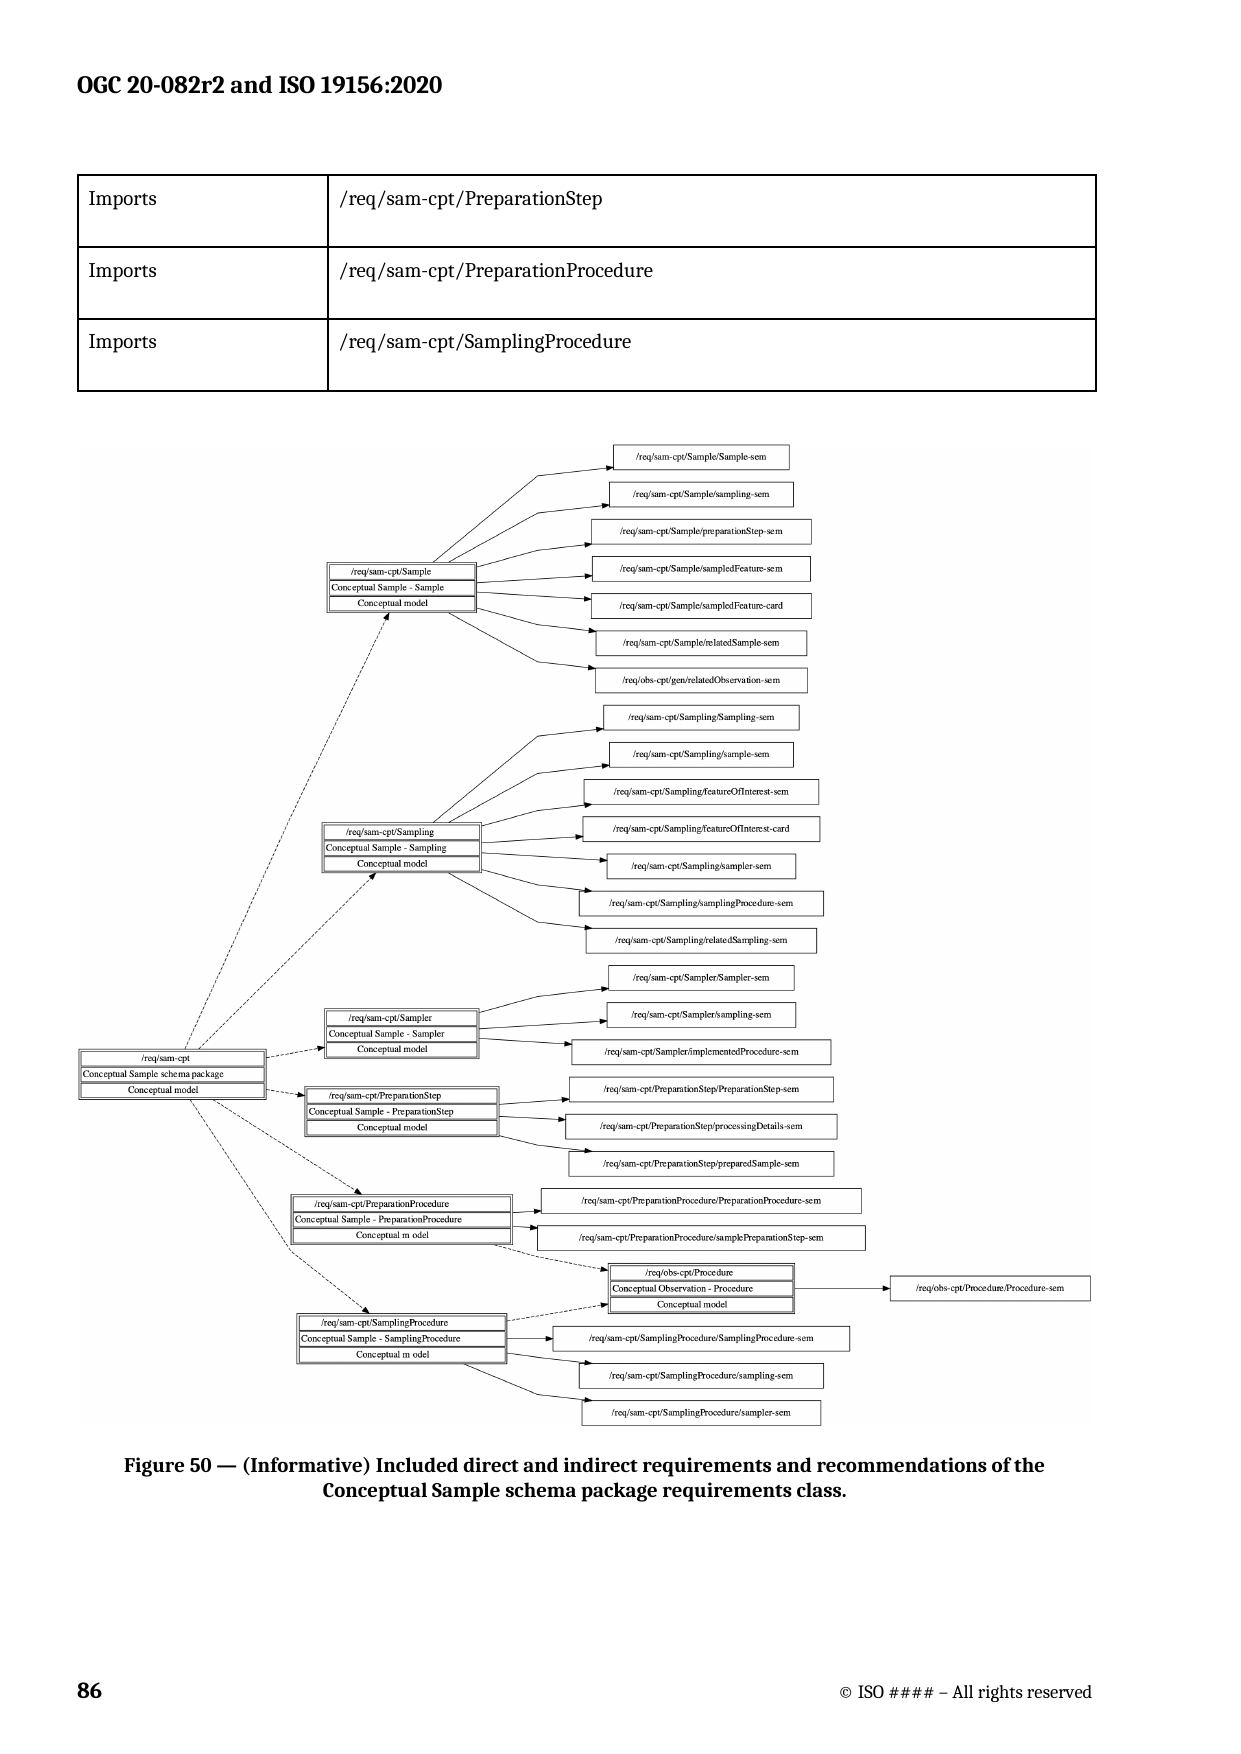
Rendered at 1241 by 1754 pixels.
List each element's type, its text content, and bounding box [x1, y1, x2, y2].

table_cell /req/sam-cpt/PreparationProcedure [329, 248, 1095, 318]
table_cell /req/sam-cpt/PreparationStep [329, 176, 1095, 246]
table_cell Imports [79, 248, 327, 318]
picture [76, 442, 1093, 1428]
table_cell Imports [79, 176, 327, 246]
text Figure 50 — (Informative) Included direct and indirect requirements and recommendations of the Conceptual Sample schema package requirements class. [77, 1453, 1092, 1503]
table_cell /req/sam-cpt/SamplingProcedure [329, 320, 1095, 389]
table_cell Imports [79, 320, 327, 389]
